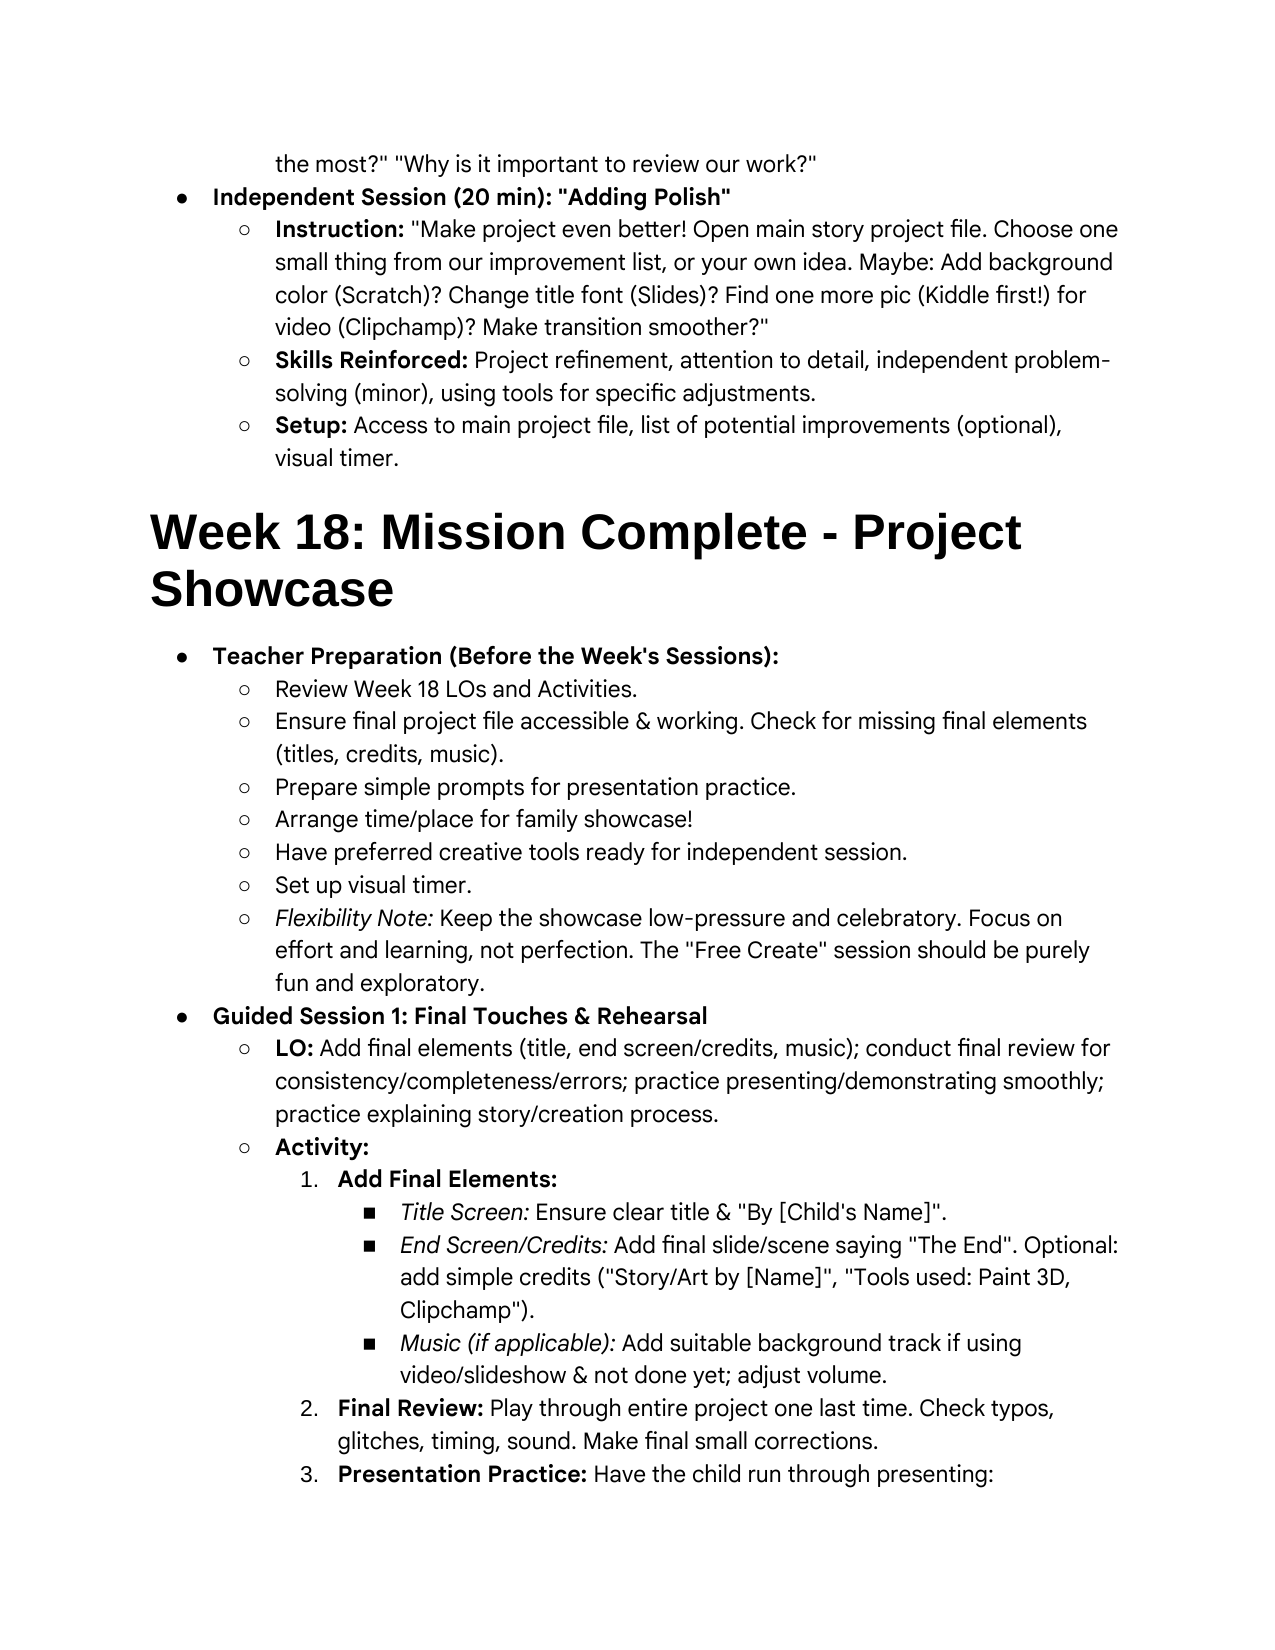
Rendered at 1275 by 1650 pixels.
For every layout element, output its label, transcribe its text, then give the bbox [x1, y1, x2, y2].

list Add Final Elements: [300, 1165, 1125, 1194]
list Activity: [237, 1133, 1125, 1161]
list Ensure final project file accessible & working. Check for missing final elements (titles, credits, music). [237, 707, 1125, 769]
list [237, 150, 1125, 179]
list Teacher Preparation (Before the Week's Sessions): [175, 642, 1125, 671]
list Set up visual timer. [237, 871, 1125, 900]
list Instruction: "Make project even better! Open main story project file. Choose one small thing from our improvement list, or your own idea. Maybe: Add background color (Scratch)? Change title font (Slides)? Find one more pic (Kiddle first!) for video (Clipchamp)? Make transition smoother?" [237, 215, 1125, 342]
list Skills Reinforced: Project refinement, attention to detail, independent problem-solving (minor), using tools for specific adjustments. [237, 346, 1125, 408]
list Flexibility Note: Keep the showcase low-pressure and celebratory. Focus on effort and learning, not perfection. The "Free Create" session should be purely fun and exploratory. [237, 904, 1125, 998]
list Final Review: Play through entire project one last time. Check typos, glitches, timing, sound. Make final small corrections. [300, 1394, 1125, 1456]
list Presentation Practice: Have the child run through presenting: [300, 1460, 1125, 1488]
list Independent Session (20 min): "Adding Polish" [175, 183, 1125, 211]
list End Screen/Credits: Add final slide/scene saying "The End". Optional: add simple credits ("Story/Art by [Name]", "Tools used: Paint 3D, Clipchamp"). [362, 1231, 1125, 1325]
list Music (if applicable): Add suitable background track if using video/slideshow & not done yet; adjust volume. [362, 1329, 1125, 1390]
list Setup: Access to main project file, list of potential improvements (optional), visual timer. [237, 412, 1125, 473]
list Prepare simple prompts for presentation practice. [237, 773, 1125, 802]
list Have preferred creative tools ready for independent session. [237, 838, 1125, 867]
subtitle Week 18: Mission Complete - Project Showcase [150, 502, 1125, 617]
list Guided Session 1: Final Touches & Rehearsal [175, 1002, 1125, 1031]
list Title Screen: Ensure clear title & "By [Child's Name]". [362, 1198, 1125, 1227]
list Review Week 18 LOs and Activities. [237, 675, 1125, 703]
list LO: Add final elements (title, end screen/credits, music); conduct final review for consistency/completeness/errors; practice presenting/demonstrating smoothly; practice explaining story/creation process. [237, 1034, 1125, 1129]
list Arrange time/place for family showcase! [237, 806, 1125, 834]
